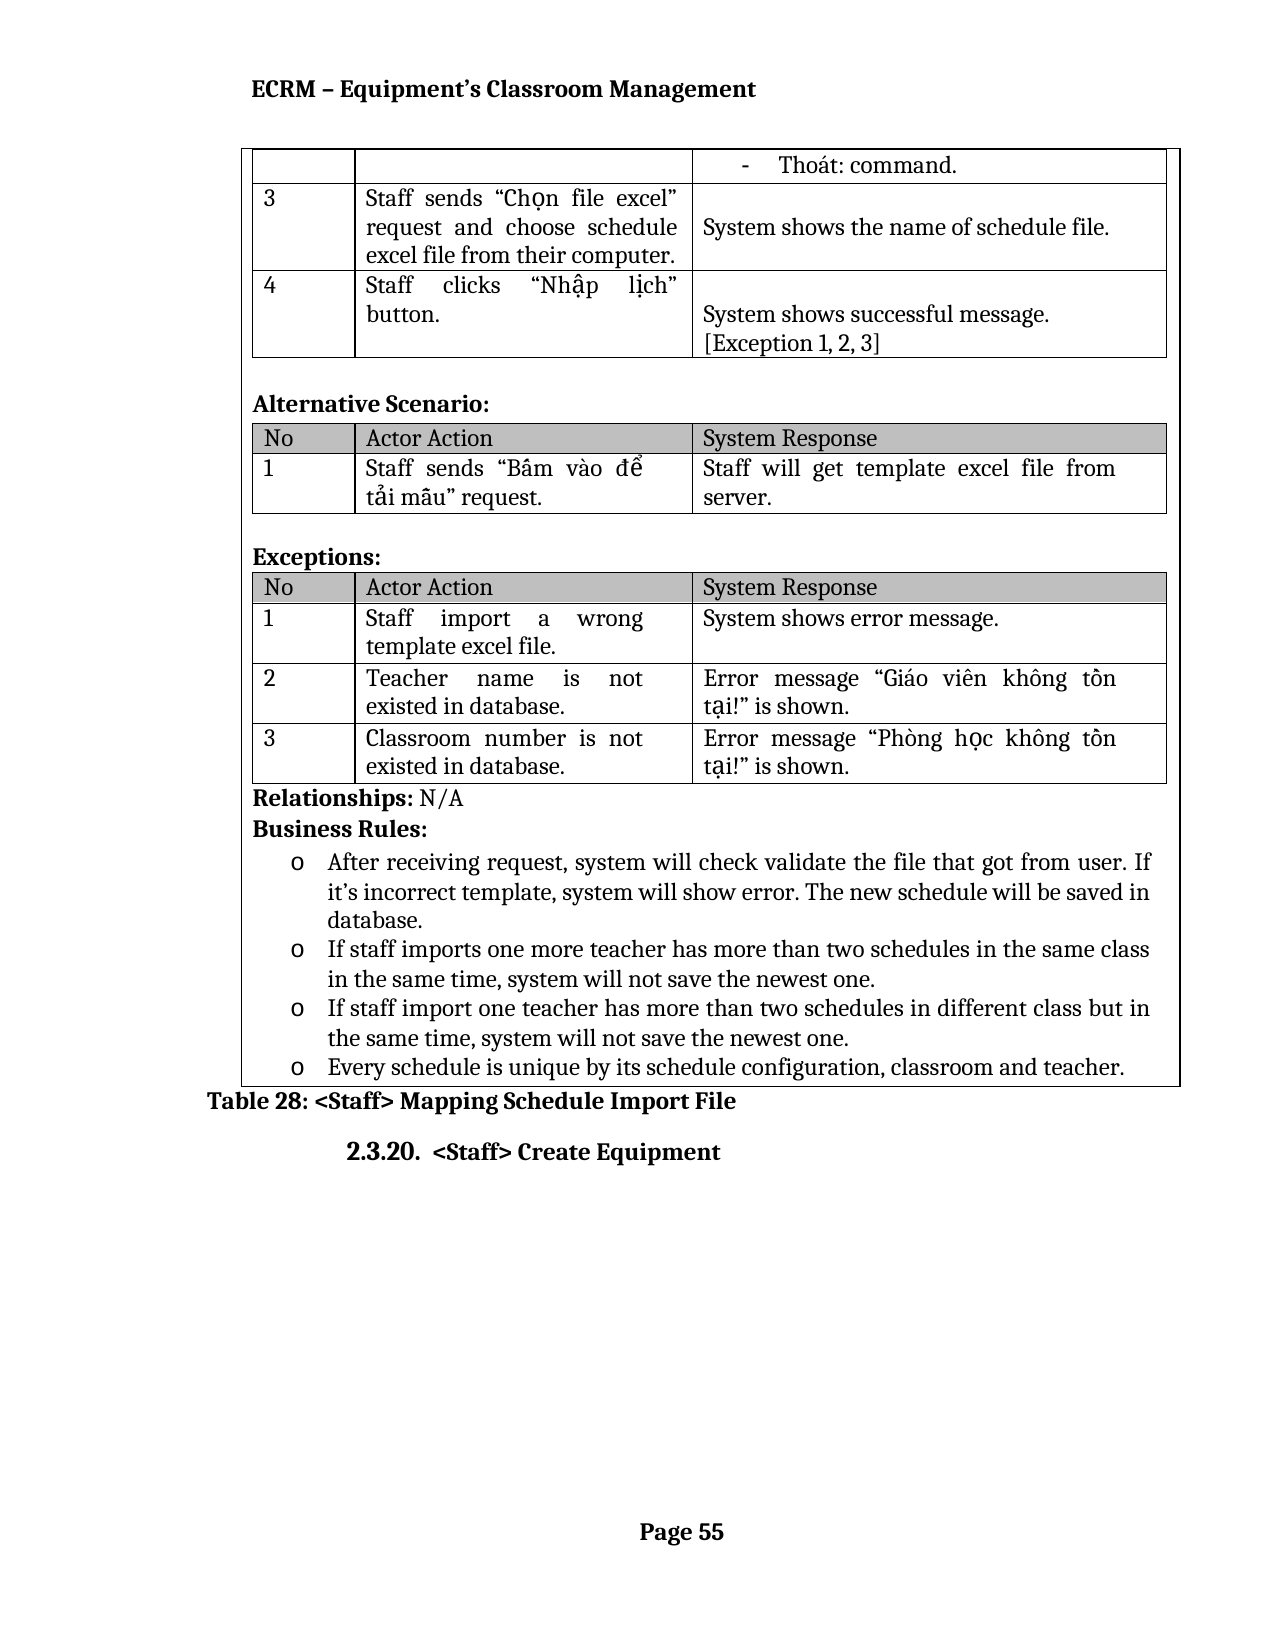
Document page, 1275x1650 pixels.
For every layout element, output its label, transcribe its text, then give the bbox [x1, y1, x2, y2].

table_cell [242, 149, 1179, 1086]
text Table : <Staff> Mapping Schedule Import File [207, 1087, 1157, 1115]
list <Staff> Create Equipment [346, 1136, 1157, 1167]
